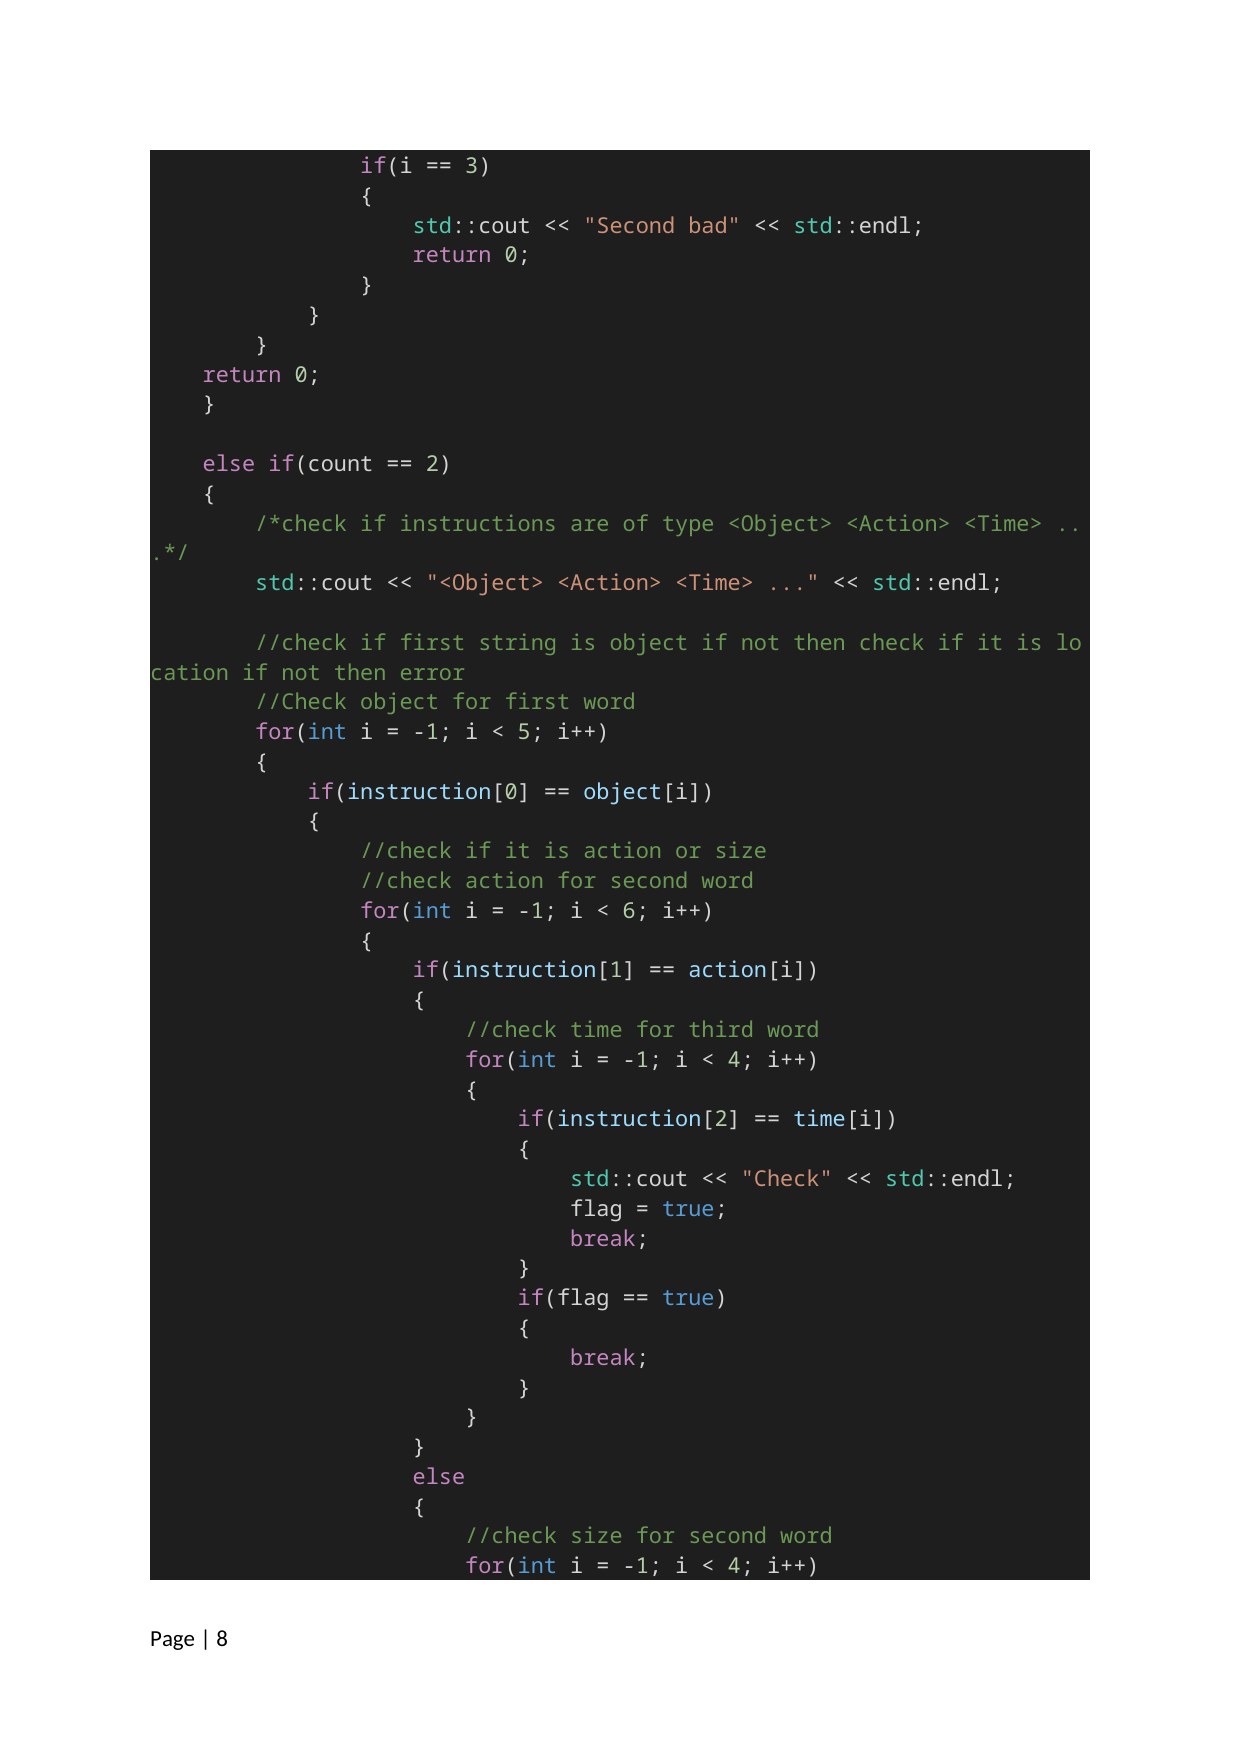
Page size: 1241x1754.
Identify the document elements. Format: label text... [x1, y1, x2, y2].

text //check if it is action or size [150, 835, 1090, 865]
text for(int i = -1; i < 5; i++) [150, 716, 1090, 746]
text { [150, 1073, 1090, 1103]
text } [150, 1252, 1090, 1282]
text { [150, 805, 1090, 835]
text std::cout << "<Object> <Action> <Time> ..." << std::endl; [150, 567, 1090, 597]
text //check time for third word [150, 1014, 1090, 1044]
text { [150, 1133, 1090, 1163]
text { [150, 924, 1090, 954]
text for(int i = -1; i < 4; i++) [150, 1044, 1090, 1073]
text } [150, 329, 1090, 358]
text break; [150, 1342, 1090, 1371]
text { [150, 746, 1090, 776]
text { [150, 1491, 1090, 1520]
text //check if first string is object if not then check if it is location if not then error [150, 627, 1090, 686]
text //check size for second word [150, 1520, 1090, 1550]
text { [150, 478, 1090, 507]
text if(instruction[2] == time[i]) [150, 1103, 1090, 1133]
text { [150, 984, 1090, 1014]
text } [150, 269, 1090, 299]
text for(int i = -1; i < 4; i++) [150, 1550, 1090, 1580]
text if(instruction[0] == object[i]) [150, 776, 1090, 805]
text if(flag == true) [150, 1282, 1090, 1312]
text else [150, 1461, 1090, 1491]
text return 0; [150, 358, 1090, 388]
text if(instruction[1] == action[i]) [150, 954, 1090, 984]
text else if(count == 2) [150, 448, 1090, 478]
text /*check if instructions are of type <Object> <Action> <Time> ...*/ [150, 507, 1090, 567]
text } [150, 1401, 1090, 1431]
text } [150, 299, 1090, 329]
text { [150, 1312, 1090, 1342]
text std::cout << "Check" << std::endl; [150, 1163, 1090, 1193]
text flag = true; [150, 1193, 1090, 1222]
text for(int i = -1; i < 6; i++) [150, 895, 1090, 924]
text std::cout << "Second bad" << std::endl; [150, 209, 1090, 239]
text //Check object for first word [150, 686, 1090, 716]
text if(i == 3) [150, 150, 1090, 180]
text break; [150, 1222, 1090, 1252]
text } [150, 1371, 1090, 1401]
text //check action for second word [150, 865, 1090, 895]
text } [150, 388, 1090, 418]
text { [150, 180, 1090, 209]
text return 0; [150, 239, 1090, 269]
text } [150, 1431, 1090, 1461]
